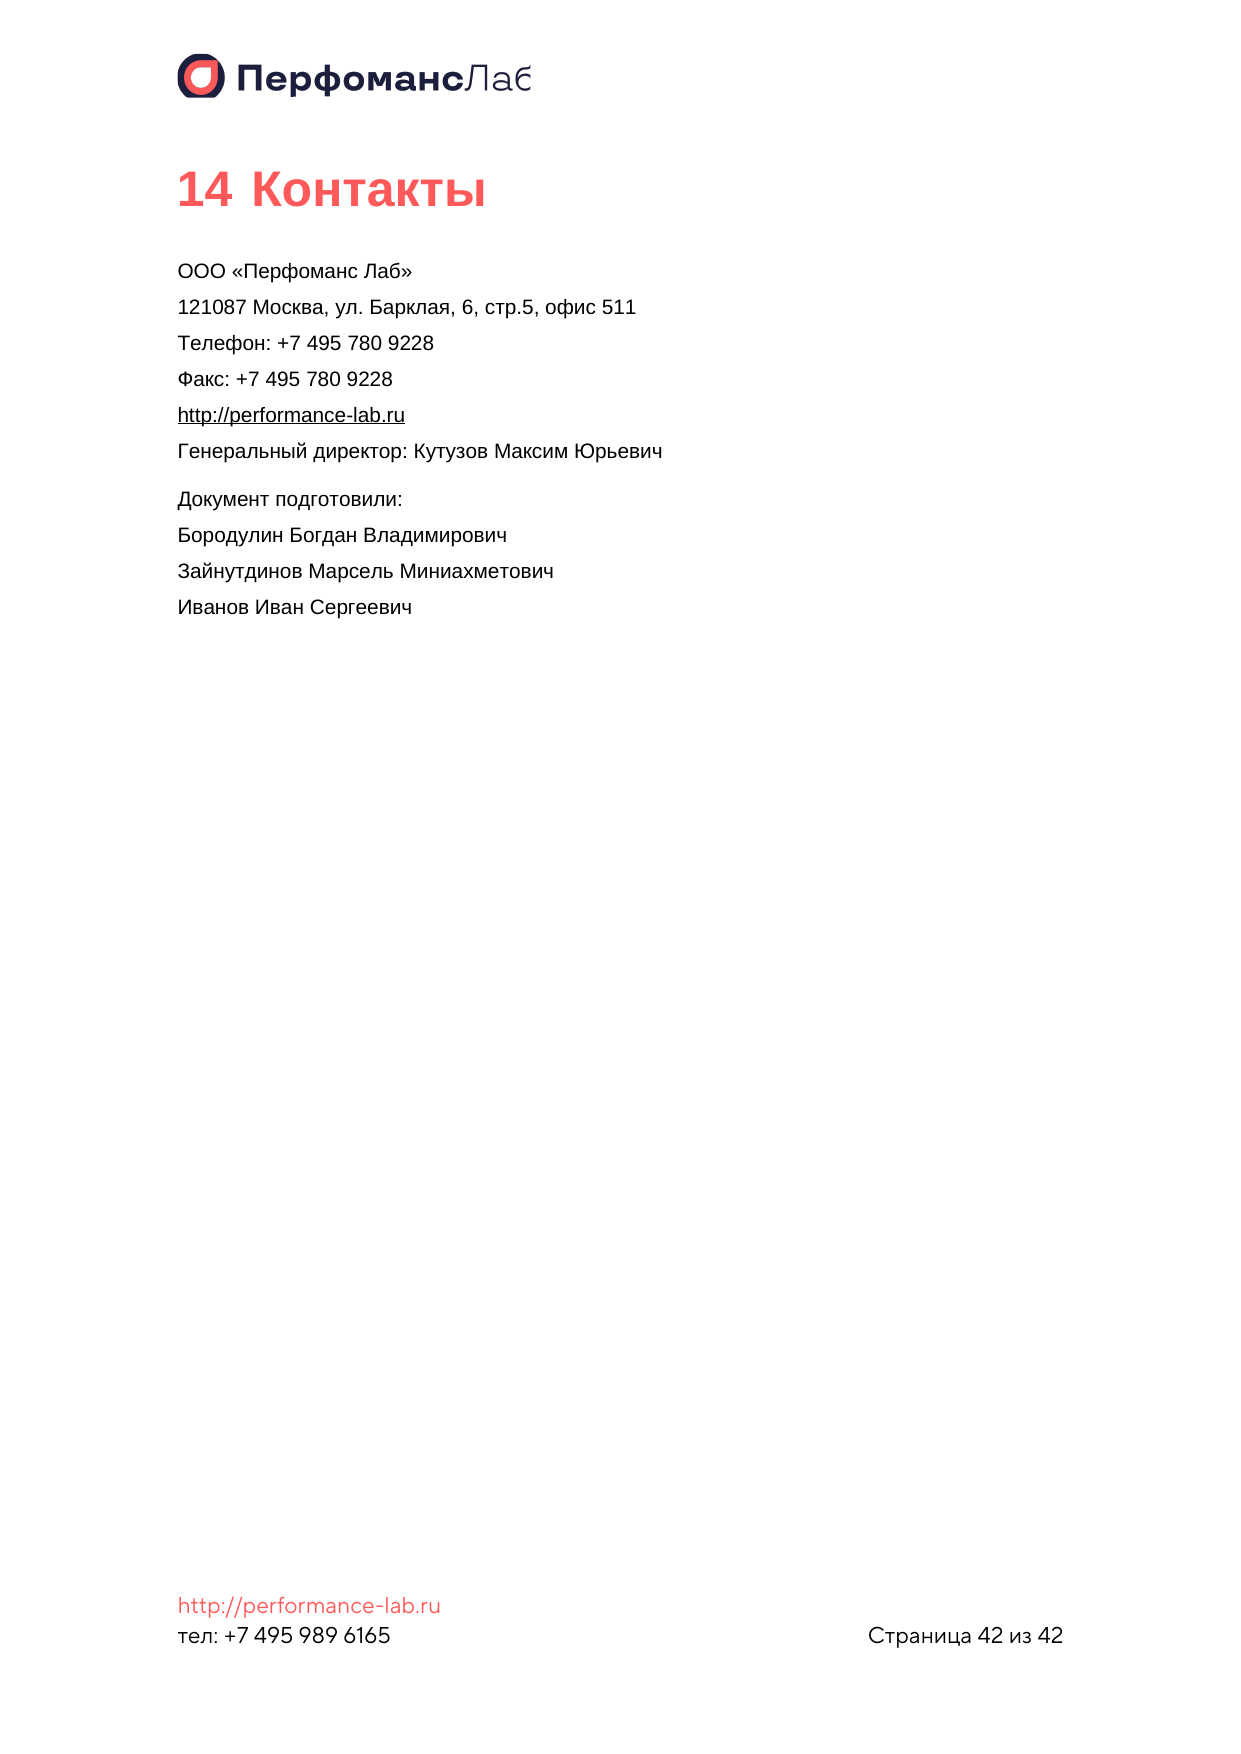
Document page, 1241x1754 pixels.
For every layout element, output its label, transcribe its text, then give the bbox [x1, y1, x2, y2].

text Телефон: +7 495 780 9228 [177, 331, 1152, 354]
subtitle Контакты [177, 159, 1152, 217]
picture [177, 53, 531, 98]
text http://performance-lab.ru [177, 402, 1152, 426]
text Зайнутдинов Марсель Миниахметович [177, 559, 1152, 583]
text Бородулин Богдан Владимирович [177, 523, 1152, 547]
text ООО «Перфоманс Лаб» [177, 259, 1152, 283]
text Иванов Иван Сергеевич [177, 595, 1152, 619]
text 121087 Москва, ул. Барклая, 6, стр.5, офис 511 [177, 295, 1152, 319]
text Генеральный директор: Кутузов Максим Юрьевич [177, 438, 1152, 462]
text Документ подготовили: [177, 487, 1152, 511]
text Факс: +7 495 780 9228 [177, 367, 1152, 391]
